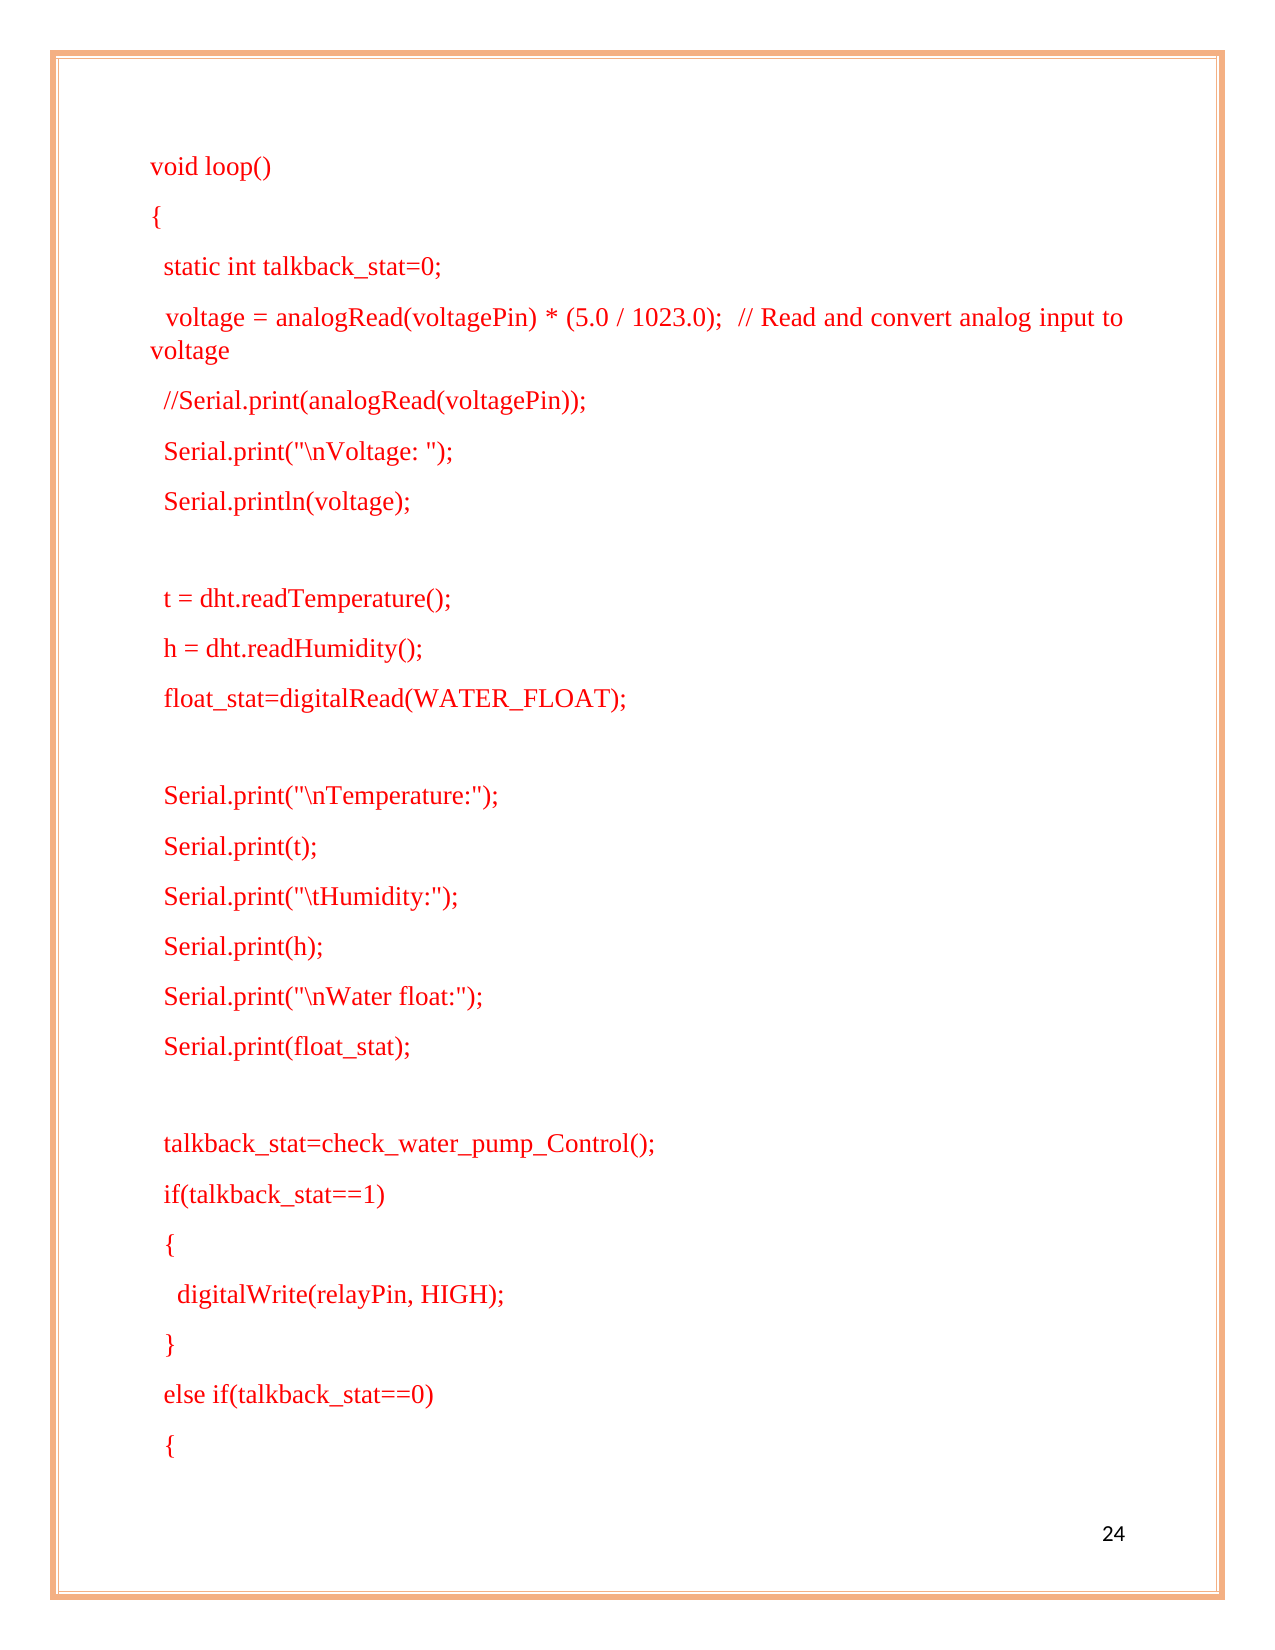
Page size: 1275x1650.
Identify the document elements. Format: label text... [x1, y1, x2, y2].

text //Serial.print(analogRead(voltagePin)); [150, 384, 1125, 416]
text Serial.print(float_stat); [150, 1030, 1125, 1062]
text else if(talkback_stat==0) [150, 1378, 1125, 1410]
text if(talkback_stat==1) [150, 1178, 1125, 1209]
text void loop() [150, 150, 1125, 181]
text { [150, 200, 1125, 231]
text } [150, 1328, 1125, 1359]
text Serial.print("\nWater float:"); [150, 980, 1125, 1011]
text Serial.println(voltage); [150, 485, 1125, 516]
text Serial.print(t); [150, 829, 1125, 861]
text float_stat=digitalRead(WATER_FLOAT); [150, 682, 1125, 713]
text Serial.print("\tHumidity:"); [150, 880, 1125, 911]
text Serial.print("\nVoltage: "); [150, 434, 1125, 466]
text Serial.print(h); [150, 930, 1125, 961]
text static int talkback_stat=0; [150, 250, 1125, 282]
text h = dht.readHumidity(); [150, 632, 1125, 663]
text t = dht.readTemperature(); [150, 582, 1125, 613]
text voltage = analogRead(voltagePin) * (5.0 / 1023.0); // Read and convert analog input to voltage [150, 301, 1125, 365]
text talkback_stat=check_water_pump_Control(); [150, 1127, 1125, 1159]
text digitalWrite(relayPin, HIGH); [150, 1278, 1125, 1309]
text { [150, 1429, 1125, 1460]
text { [150, 1228, 1125, 1259]
text Serial.print("\nTemperature:"); [150, 779, 1125, 811]
